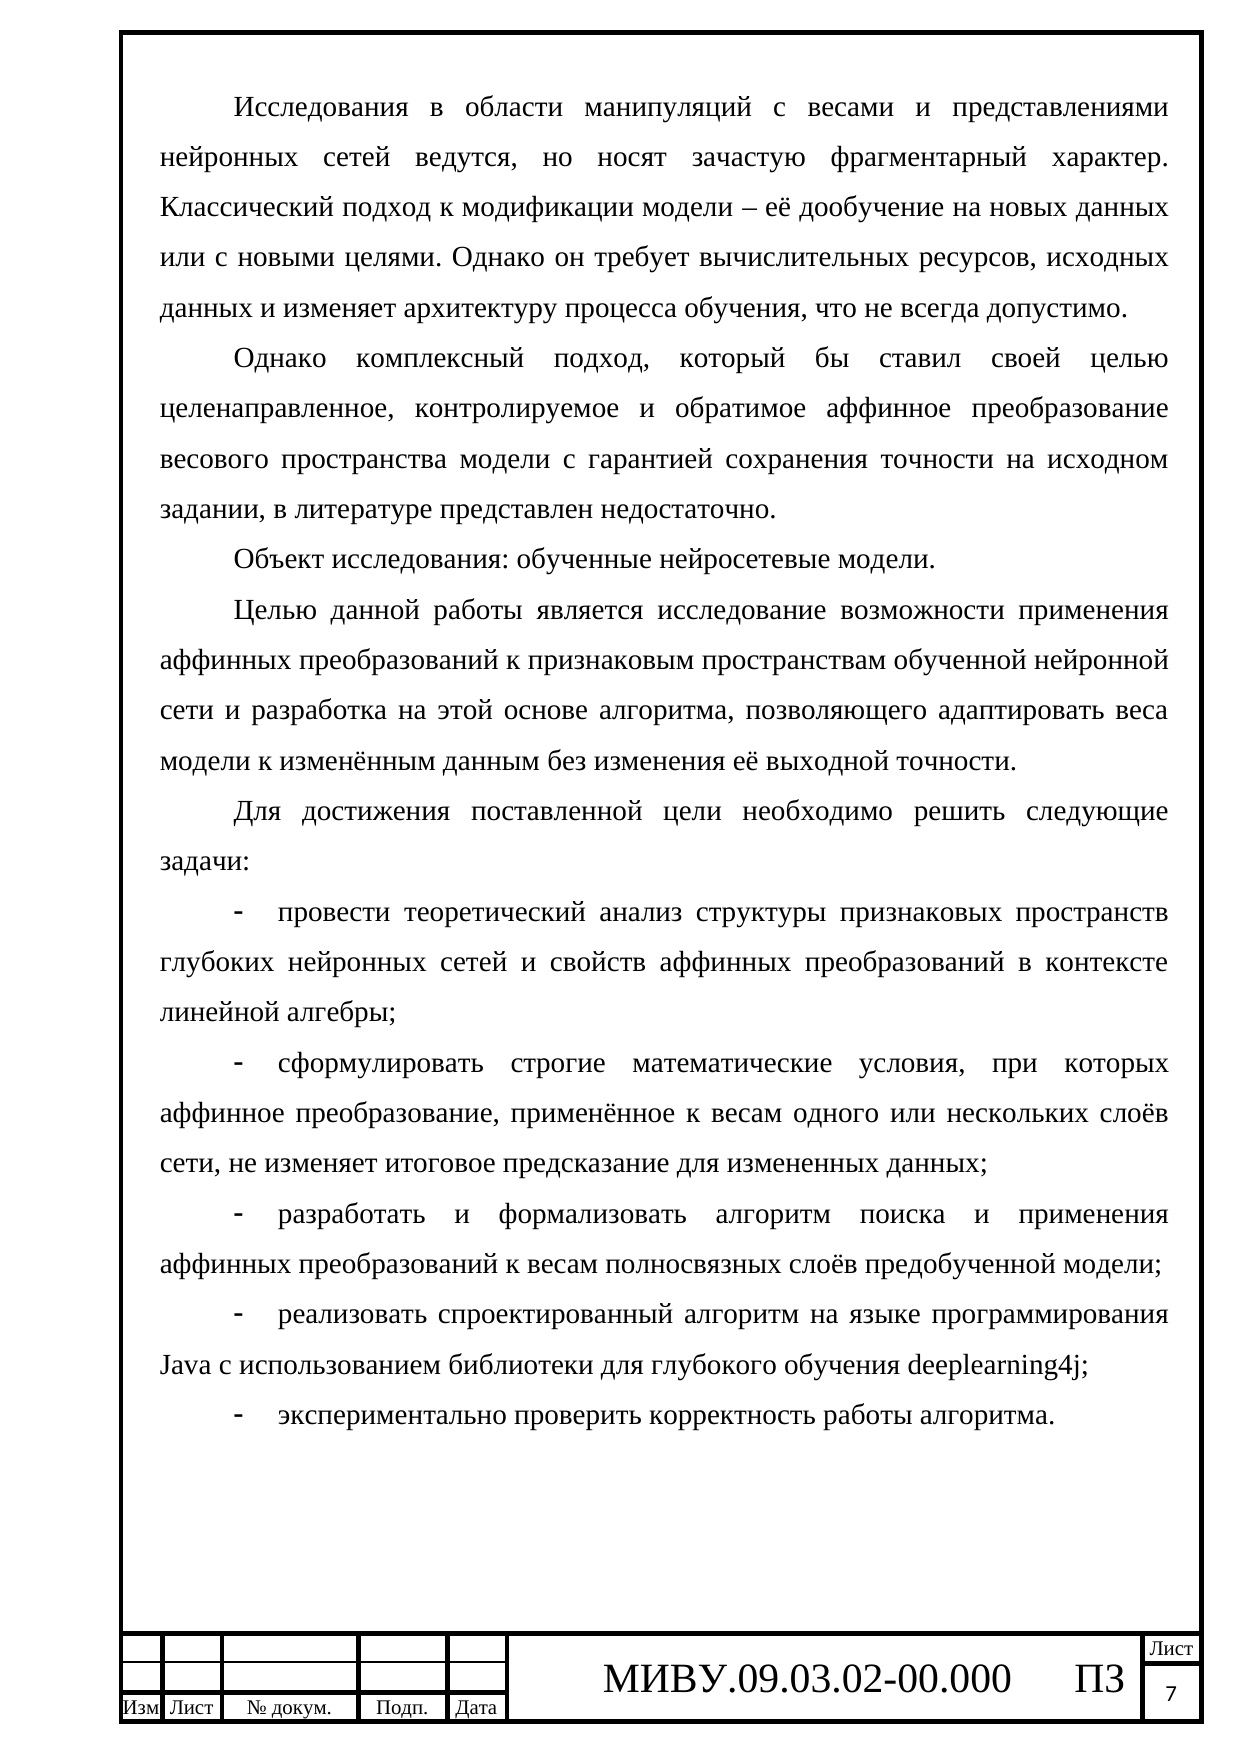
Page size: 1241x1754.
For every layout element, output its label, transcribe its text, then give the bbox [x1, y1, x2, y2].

list реализовать спроектированный алгоритм на языке программирования Java с использованием библиотеки для глубокого обучения deeplearning4j; [159, 1296, 1169, 1380]
text Однако комплексный подход, который бы ставил своей целью целенаправленное, контролируемое и обратимое аффинное преобразование весового пространства модели с гарантией сохранения точности на исходном задании, в литературе представлен недостаточно. [159, 340, 1169, 525]
text Для достижения поставленной цели необходимо решить следующие задачи: [159, 793, 1169, 877]
list провести теоретический анализ структуры признаковых пространств глубоких нейронных сетей и свойств аффинных преобразований в контексте линейной алгебры; [159, 894, 1169, 1028]
text Объект исследования: обученные нейросетевые модели. [159, 541, 1169, 575]
list разработать и формализовать алгоритм поиска и применения аффинных преобразований к весам полносвязных слоёв предобученной модели; [159, 1196, 1169, 1280]
text Целью данной работы является исследование возможности применения аффинных преобразований к признаковым пространствам обученной нейронной сети и разработка на этой основе алгоритма, позволяющего адаптировать веса модели к изменённым данным без изменения её выходной точности. [159, 592, 1169, 776]
list сформулировать строгие математические условия, при которых аффинное преобразование, применённое к весам одного или нескольких слоёв сети, не изменяет итоговое предсказание для измененных данных; [159, 1045, 1169, 1179]
text Исследования в области манипуляций с весами и представлениями нейронных сетей ведутся, но носят зачастую фрагментарный характер. Классический подход к модификации модели – её дообучение на новых данных или с новыми целями. Однако он требует вычислительных ресурсов, исходных данных и изменяет архитектуру процесса обучения, что не всегда допустимо. [159, 89, 1169, 323]
list экспериментально проверить корректность работы алгоритма. [159, 1397, 1169, 1431]
